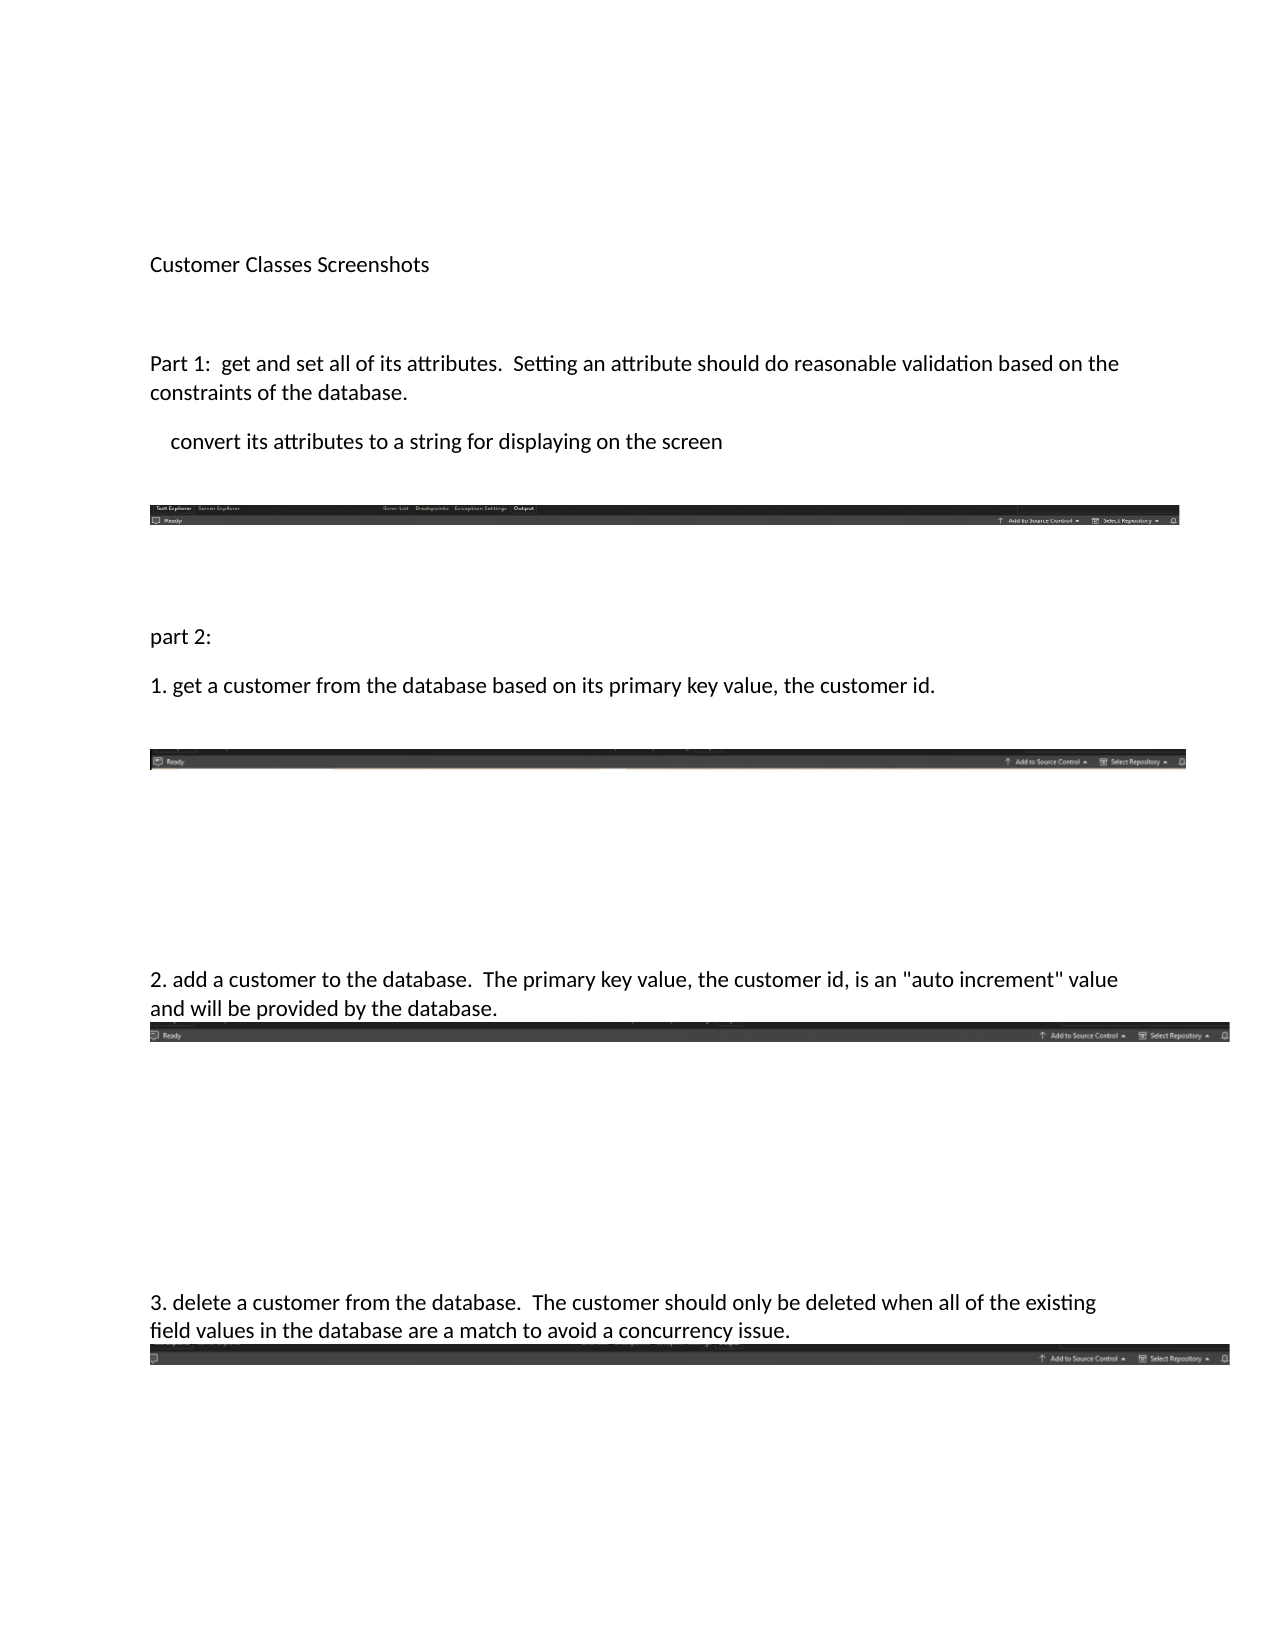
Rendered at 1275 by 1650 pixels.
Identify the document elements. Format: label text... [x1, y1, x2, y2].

text part 2: [150, 621, 1125, 650]
text convert its attributes to a string for displaying on the screen [150, 427, 1125, 455]
text Part 1: get and set all of its attributes. Setting an attribute should do reasonable validation based on the constraints of the database. [150, 348, 1125, 406]
text 2. add a customer to the database. The primary key value, the customer id, is an "auto increment" value and will be provided by the database. [150, 964, 1125, 1022]
text 1. get a customer from the database based on its primary key value, the customer id. [150, 671, 1125, 699]
text Customer Classes Screenshots [150, 249, 1125, 278]
text 3. delete a customer from the database. The customer should only be deleted when all of the existing field values in the database are a match to avoid a concurrency issue. [150, 1287, 1125, 1344]
